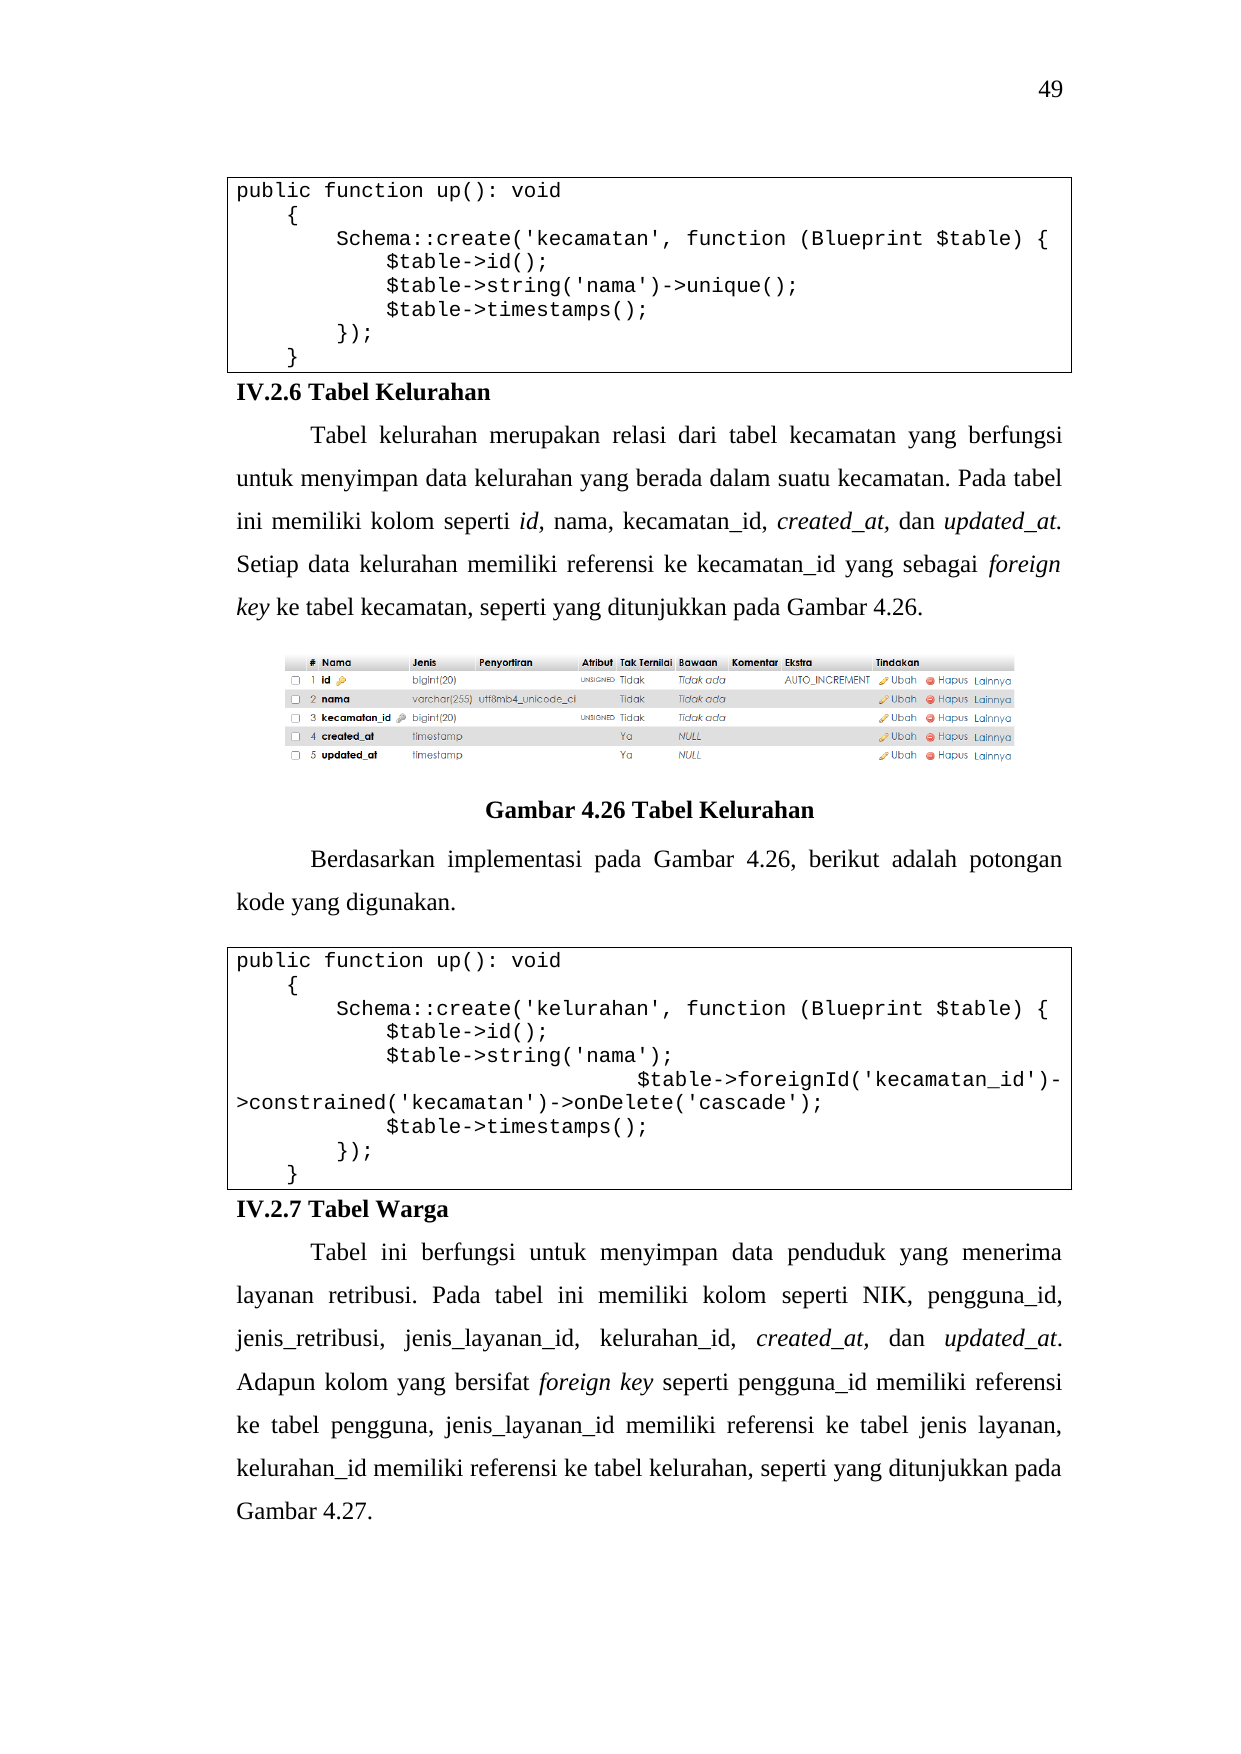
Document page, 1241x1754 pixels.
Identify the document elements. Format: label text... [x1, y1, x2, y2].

text public function up(): void [228, 948, 1071, 974]
text $table->id(); [236, 251, 1063, 275]
text Berdasarkan implementasi pada Gambar 4.26, berikut adalah potongan kode yang digunakan. [236, 844, 1063, 916]
text $table->timestamps(); [236, 298, 1063, 322]
subtitle Tabel Warga [236, 1194, 1063, 1223]
text } [228, 1160, 1071, 1189]
text $table->string('nama'); [236, 1045, 1063, 1069]
text { [236, 204, 1063, 228]
text $table->string('nama')->unique(); [236, 275, 1063, 298]
text }); [236, 1139, 1063, 1160]
text Tabel kelurahan merupakan relasi dari tabel kecamatan yang berfungsi untuk menyimpan data kelurahan yang berada dalam suatu kecamatan. Pada tabel ini memiliki kolom seperti id, nama, kecamatan_id, created_at, dan updated_at. Setiap data kelurahan memiliki referensi ke kecamatan_id yang sebagai foreign key ke tabel kecamatan, seperti yang ditunjukkan pada Gambar 4.26. [236, 420, 1063, 621]
text } [228, 343, 1071, 372]
text Schema::create('kecamatan', function (Blueprint $table) { [236, 228, 1063, 251]
text $table->foreignId('kecamatan_id')->constrained('kecamatan')->onDelete('cascade'); [236, 1069, 1063, 1116]
picture [284, 652, 1015, 764]
text { [236, 974, 1063, 998]
subtitle Tabel Kelurahan [236, 377, 1063, 406]
text Gambar 4.26 Tabel Kelurahan [236, 795, 1063, 823]
text $table->id(); [236, 1021, 1063, 1045]
text Schema::create('kelurahan', function (Blueprint $table) { [236, 998, 1063, 1021]
text $table->timestamps(); [236, 1116, 1063, 1139]
text public function up(): void [228, 178, 1071, 204]
text }); [236, 322, 1063, 343]
text Tabel ini berfungsi untuk menyimpan data penduduk yang menerima layanan retribusi. Pada tabel ini memiliki kolom seperti NIK, pengguna_id, jenis_retribusi, jenis_layanan_id, kelurahan_id, created_at, dan updated_at. Adapun kolom yang bersifat foreign key seperti pengguna_id memiliki referensi ke tabel pengguna, jenis_layanan_id memiliki referensi ke tabel jenis layanan, kelurahan_id memiliki referensi ke tabel kelurahan, seperti yang ditunjukkan pada Gambar 4.27. [236, 1237, 1063, 1525]
